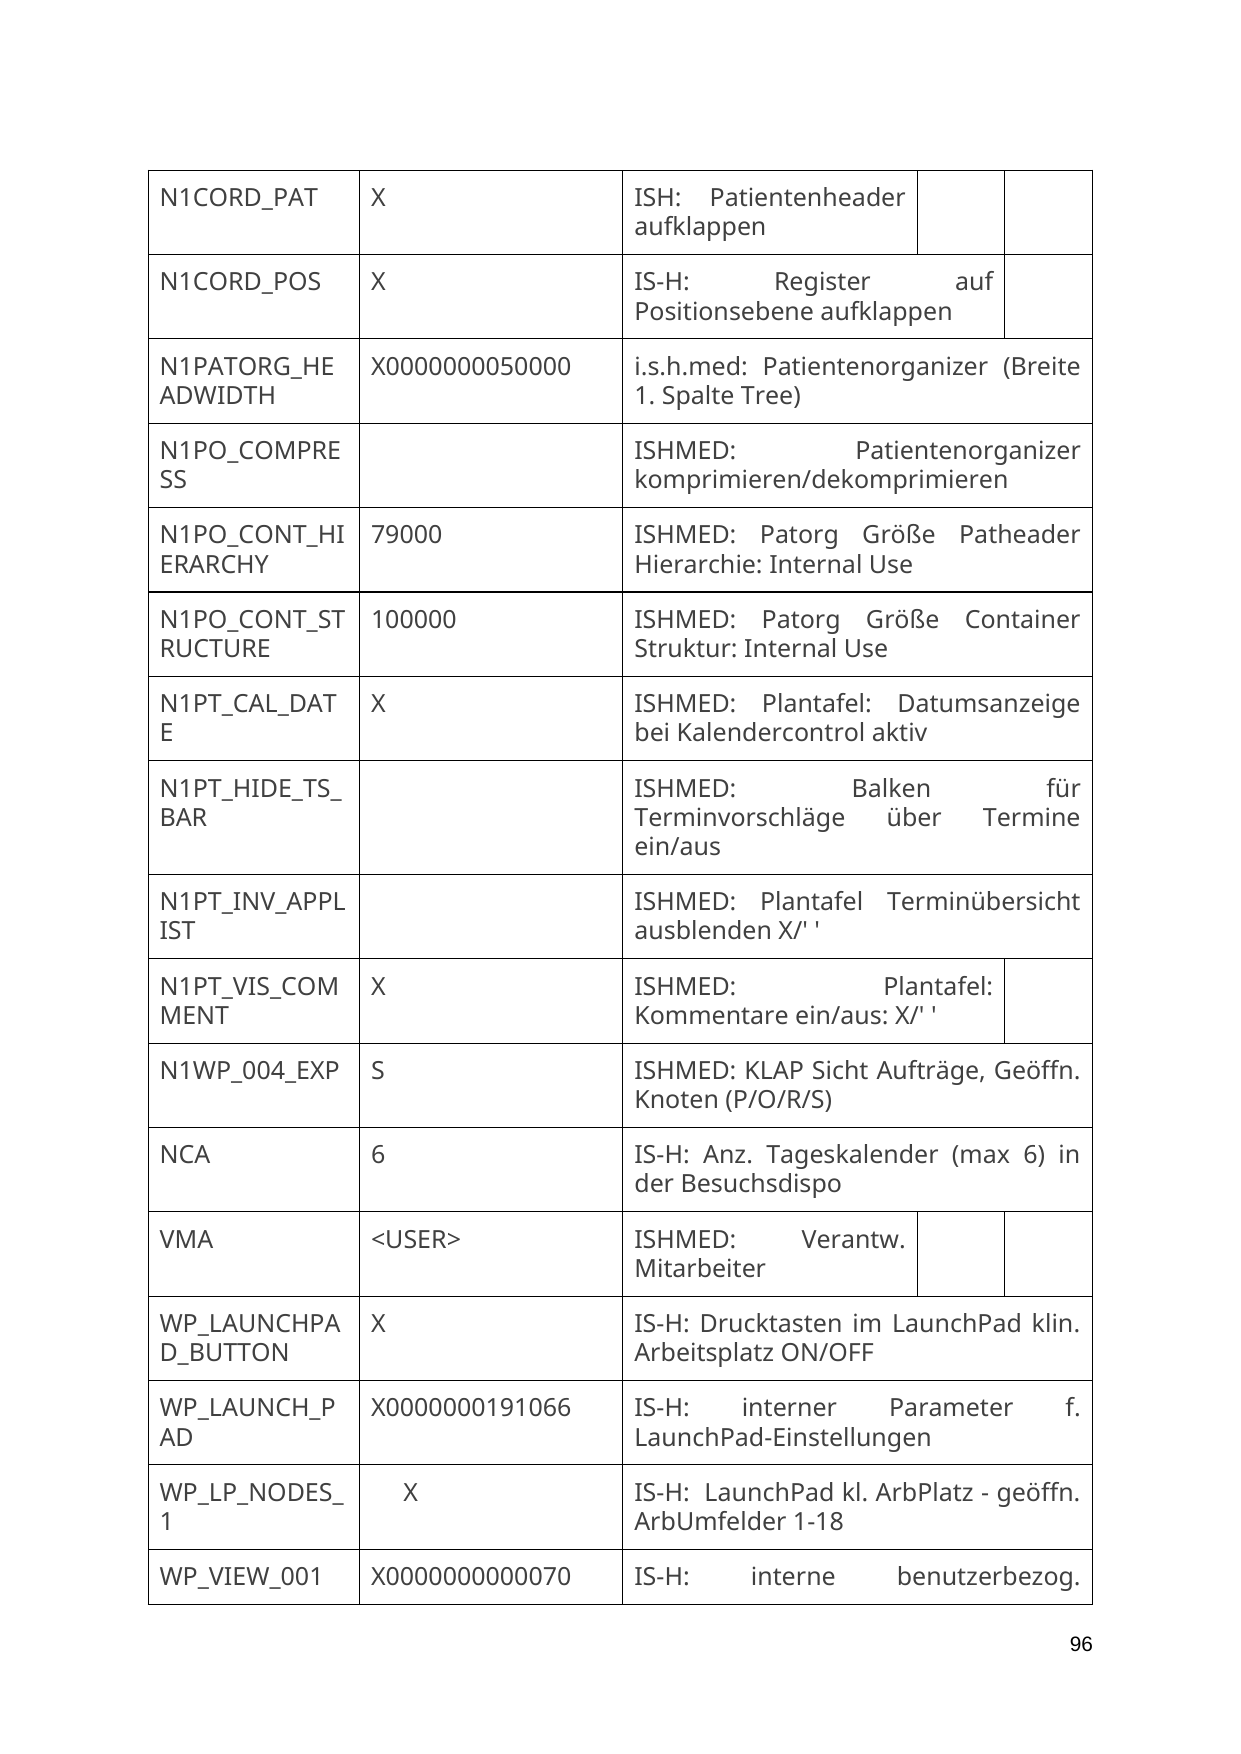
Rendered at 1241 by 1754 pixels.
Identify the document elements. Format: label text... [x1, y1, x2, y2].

table_cell ISHMED: Verantw. Mitarbeiter [623, 1212, 917, 1296]
table_cell [360, 761, 622, 874]
table_cell X [360, 677, 622, 760]
table_cell N1PT_CAL_DATE [149, 677, 359, 760]
table_cell ISH: Patientenheader aufklappen [623, 171, 917, 254]
table_cell N1CORD_POS [149, 255, 359, 338]
table_cell [1005, 255, 1092, 338]
table_cell [918, 171, 1004, 254]
table_cell [1005, 171, 1092, 254]
table_cell 100000 [360, 593, 622, 676]
table_cell S [360, 1044, 622, 1127]
table_cell X [360, 171, 622, 254]
table_cell ISHMED: Patientenorganizer komprimieren/dekomprimieren [623, 424, 1092, 507]
table_cell ISHMED: Balken für Terminvorschläge über Termine ein/aus [623, 761, 1092, 874]
table_cell [1005, 1212, 1092, 1296]
table_cell X [360, 255, 622, 338]
table_cell ISHMED: Plantafel: Datumsanzeige bei Kalendercontrol aktiv [623, 677, 1092, 760]
table_cell ISHMED: Plantafel: Kommentare ein/aus: X/' ' [623, 959, 1004, 1042]
table_cell IS-H: interner Parameter f. LaunchPad-Einstellungen [623, 1381, 1092, 1464]
table_cell 79000 [360, 508, 622, 591]
table_cell X0000000191066 [360, 1381, 622, 1464]
table_cell WP_VIEW_001 [149, 1550, 359, 1604]
table_cell IS-H: Anz. Tageskalender (max 6) in der Besuchsdispo [623, 1128, 1092, 1211]
table_cell IS-H: Drucktasten im LaunchPad klin. Arbeitsplatz ON/OFF [623, 1297, 1092, 1380]
table_cell X [360, 1465, 622, 1549]
table_cell ISHMED: Patorg Größe Patheader Hierarchie: Internal Use [623, 508, 1092, 591]
table_cell ISHMED: KLAP Sicht Aufträge, Geöffn. Knoten (P/O/R/S) [623, 1044, 1092, 1127]
table_cell WP_LP_NODES_1 [149, 1465, 359, 1549]
table_cell 6 [360, 1128, 622, 1211]
table_cell WP_LAUNCHPAD_BUTTON [149, 1297, 359, 1380]
table_cell X [360, 959, 622, 1042]
table_cell N1PO_CONT_HIERARCHY [149, 508, 359, 591]
table_cell VMA [149, 1212, 359, 1296]
table_cell N1PO_CONT_STRUCTURE [149, 593, 359, 676]
table_cell <USER> [360, 1212, 622, 1296]
table_cell [360, 875, 622, 958]
table_cell [1005, 959, 1092, 1042]
table_cell i.s.h.med: Patientenorganizer (Breite 1. Spalte Tree) [623, 339, 1092, 423]
table_cell N1WP_004_EXP [149, 1044, 359, 1127]
table_cell N1PT_HIDE_TS_BAR [149, 761, 359, 874]
table_cell N1PT_VIS_COMMENT [149, 959, 359, 1042]
table_cell [918, 1212, 1004, 1296]
table_cell [360, 424, 622, 507]
table_cell N1CORD_PAT [149, 171, 359, 254]
table_cell ISHMED: Patorg Größe Container Struktur: Internal Use [623, 593, 1092, 676]
table_cell IS-H: Register auf Positionsebene aufklappen [623, 255, 1004, 338]
table_cell WP_LAUNCH_PAD [149, 1381, 359, 1464]
table_cell ISHMED: Plantafel Terminübersicht ausblenden X/' ' [623, 875, 1092, 958]
table_cell NCA [149, 1128, 359, 1211]
table_cell N1PT_INV_APPLIST [149, 875, 359, 958]
table_cell N1PATORG_HEADWIDTH [149, 339, 359, 423]
table_cell X [360, 1297, 622, 1380]
table_cell X0000000000070 [360, 1550, 622, 1604]
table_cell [623, 1550, 1092, 1604]
table_cell IS-H: LaunchPad kl. ArbPlatz - geöffn. ArbUmfelder 1-18 [623, 1465, 1092, 1549]
table_cell N1PO_COMPRESS [149, 424, 359, 507]
table_cell X0000000050000 [360, 339, 622, 423]
